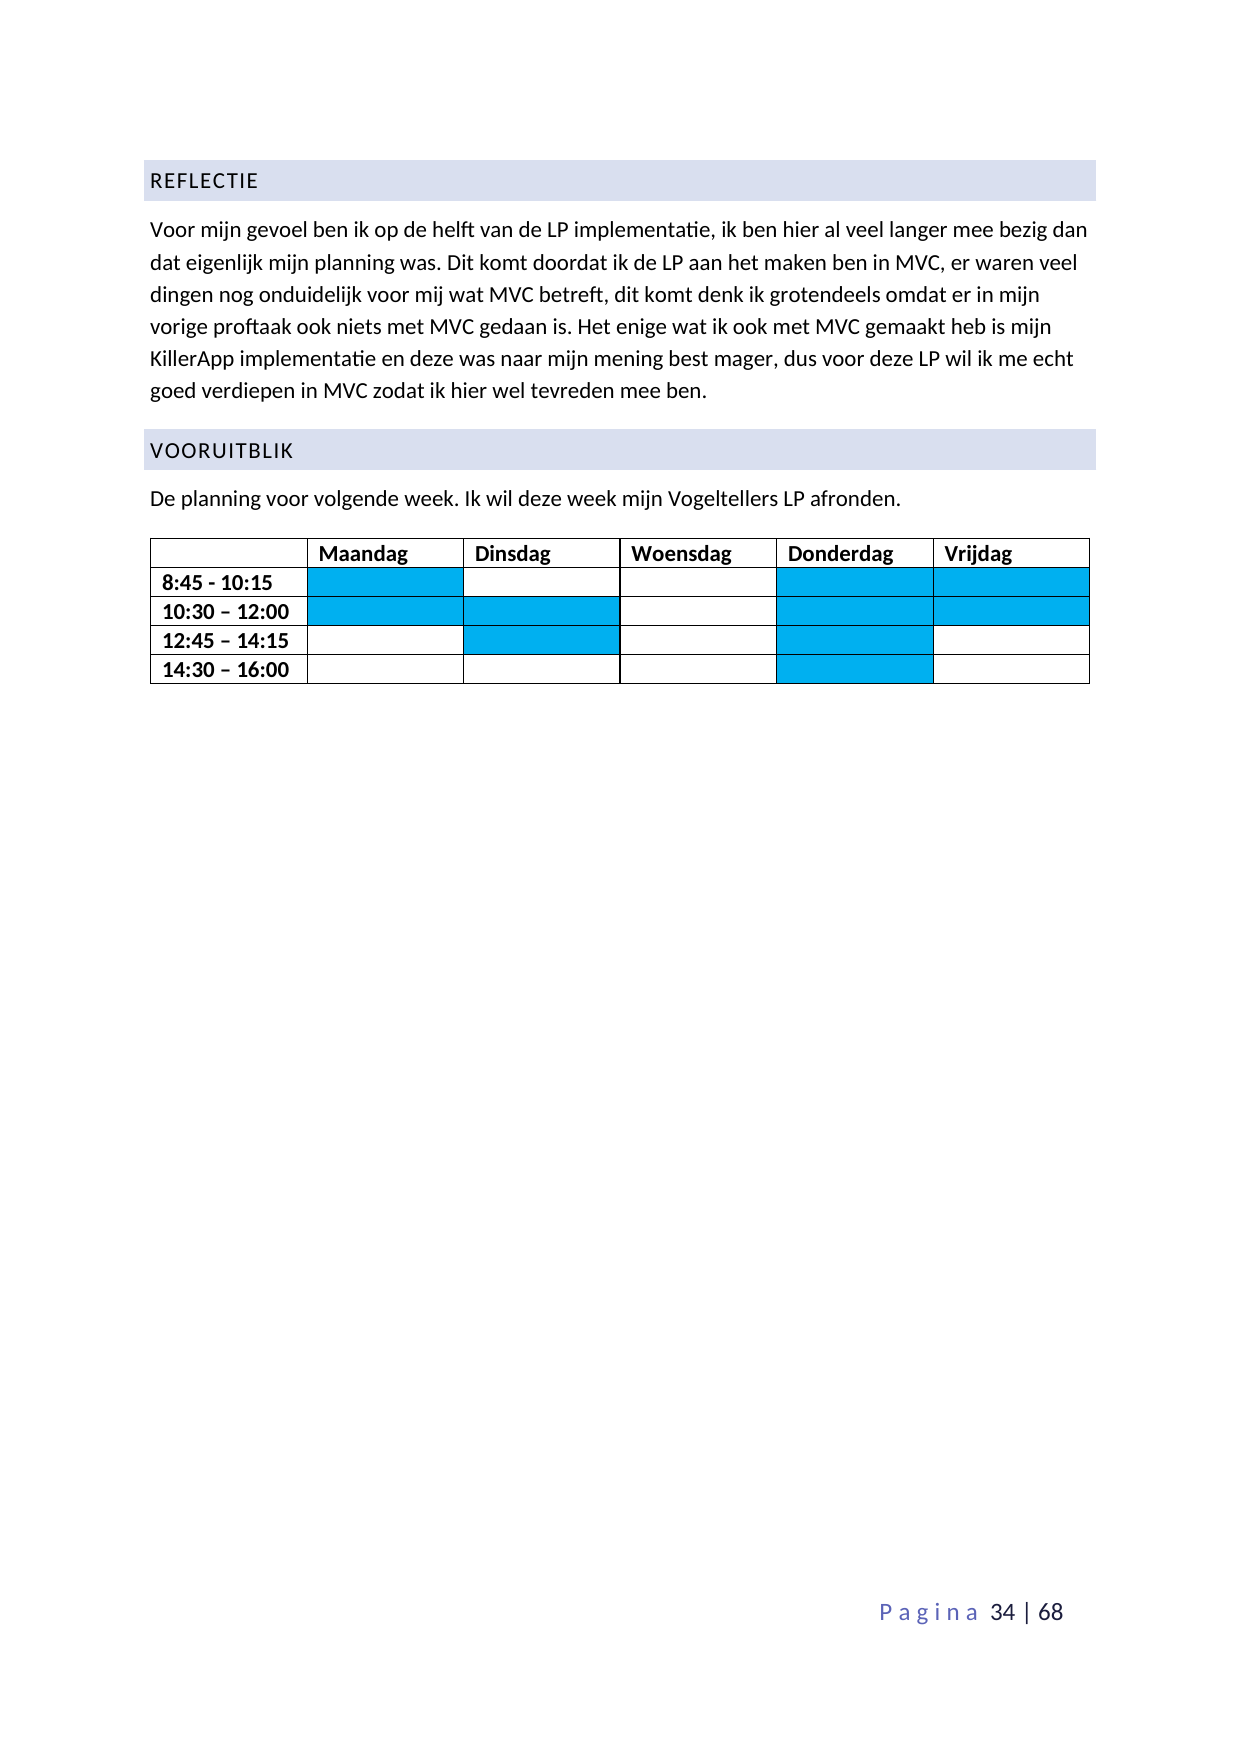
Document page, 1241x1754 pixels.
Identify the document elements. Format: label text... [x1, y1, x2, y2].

table_cell [621, 597, 776, 625]
text Voor mijn gevoel ben ik op de helft van de LP implementatie, ik ben hier al veel langer mee bezig dan dat eigenlijk mijn planning was. Dit komt doordat ik de LP aan het maken ben in MVC, er waren veel dingen nog onduidelijk voor mij wat MVC betreft, dit komt denk ik grotendeels omdat er in mijn vorige proftaak ook niets met MVC gedaan is. Het enige wat ik ook met MVC gemaakt heb is mijn KillerApp implementatie en deze was naar mijn mening best mager, dus voor deze LP wil ik me echt goed verdiepen in MVC zodat ik hier wel tevreden mee ben. [150, 216, 1090, 404]
table_cell [934, 568, 1089, 596]
table_cell [934, 597, 1089, 625]
table_cell [464, 626, 619, 654]
table_cell [934, 626, 1089, 654]
subtitle Reflectie [150, 167, 1090, 195]
text De planning voor volgende week. Ik wil deze week mijn Vogeltellers LP afronden. [150, 484, 1090, 513]
table_header Woensdag [621, 539, 776, 567]
table_cell [308, 655, 463, 683]
table_cell [621, 626, 776, 654]
table_header Maandag [308, 539, 463, 567]
table_cell [308, 597, 463, 625]
table_cell [621, 568, 776, 596]
table_cell [934, 655, 1089, 683]
table_cell [777, 626, 933, 654]
table_cell 8:45 - 10:15 [151, 568, 307, 596]
table_cell [777, 568, 933, 596]
table_cell [464, 568, 619, 596]
table_cell [308, 626, 463, 654]
table_cell 10:30 – 12:00 [151, 597, 307, 625]
table_header Donderdag [777, 539, 933, 567]
subtitle Vooruitblik [150, 436, 1090, 464]
table_header Dinsdag [464, 539, 619, 567]
table_cell 14:30 – 16:00 [151, 655, 307, 683]
table_cell [464, 655, 619, 683]
table_cell [621, 655, 776, 683]
table_header [151, 539, 307, 567]
table_header Vrijdag [934, 539, 1089, 567]
table_cell [308, 568, 463, 596]
table_cell [464, 597, 619, 625]
table_cell 12:45 – 14:15 [151, 626, 307, 654]
table_cell [777, 655, 933, 683]
table_cell [777, 597, 933, 625]
